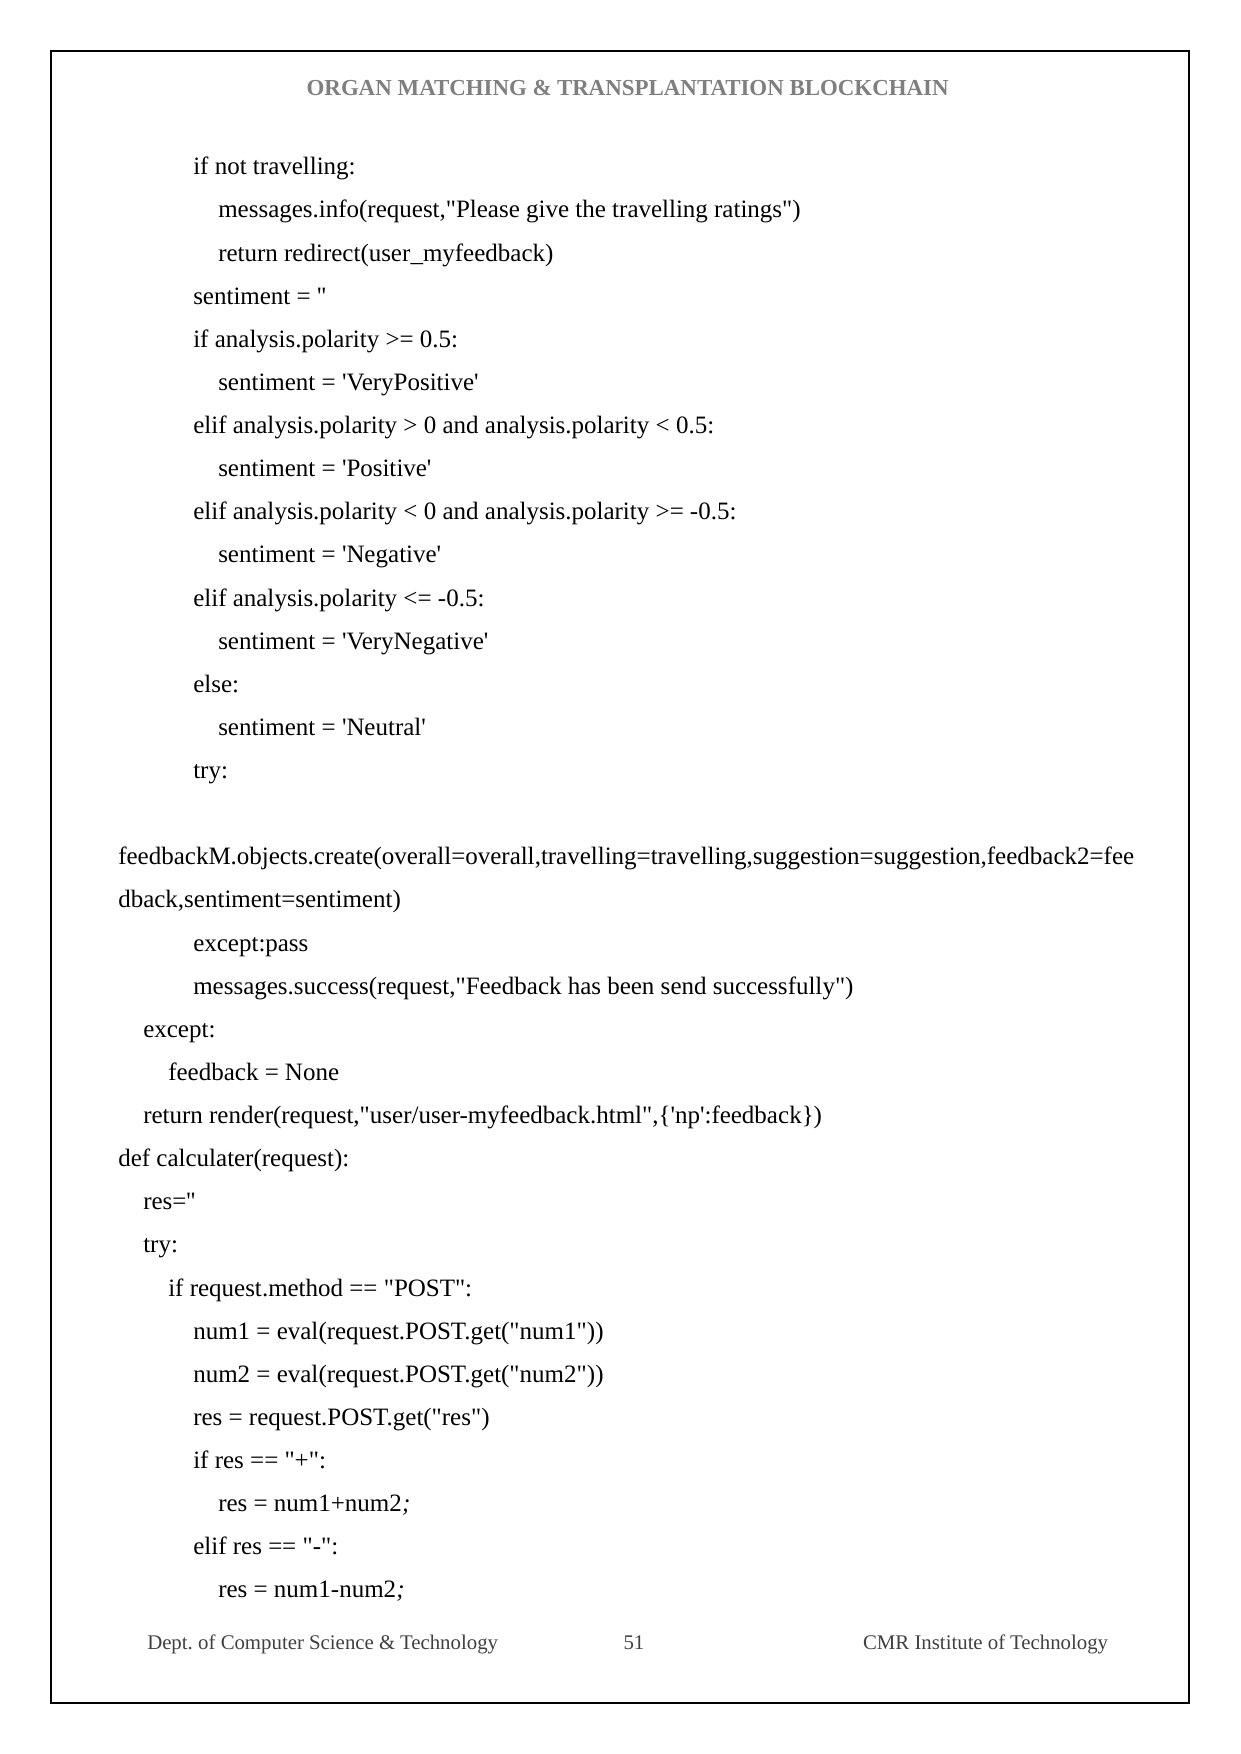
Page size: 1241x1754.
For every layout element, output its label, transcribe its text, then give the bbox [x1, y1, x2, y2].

text try: [118, 755, 1137, 784]
text sentiment = 'Positive' [118, 453, 1137, 482]
text if request.method == "POST": [118, 1273, 1137, 1301]
text else: [118, 669, 1137, 698]
text sentiment = 'Neutral' [118, 712, 1137, 741]
text except:pass [118, 928, 1137, 956]
text res = num1+num2; [118, 1488, 1137, 1517]
text feedbackM.objects.create(overall=overall,travelling=travelling,suggestion=suggestion,feedback2=feedback,sentiment=sentiment) [118, 798, 1137, 913]
text def calculater(request): [118, 1143, 1137, 1172]
text res='' [118, 1186, 1137, 1215]
text if res == "+": [118, 1445, 1137, 1474]
text num2 = eval(request.POST.get("num2")) [118, 1359, 1137, 1388]
text sentiment = 'Negative' [118, 539, 1137, 568]
text sentiment = '' [118, 281, 1137, 309]
text num1 = eval(request.POST.get("num1")) [118, 1316, 1137, 1344]
text try: [118, 1229, 1137, 1258]
text res = num1-num2; [118, 1574, 1137, 1603]
text elif analysis.polarity < 0 and analysis.polarity >= -0.5: [118, 496, 1137, 525]
text feedback = None [118, 1057, 1137, 1086]
text messages.success(request,"Feedback has been send successfully") [118, 971, 1137, 999]
text if analysis.polarity >= 0.5: [118, 324, 1137, 353]
text return redirect(user_myfeedback) [118, 238, 1137, 266]
text res = request.POST.get("res") [118, 1402, 1137, 1431]
text messages.info(request,"Please give the travelling ratings") [118, 194, 1137, 223]
text elif res == "-": [118, 1531, 1137, 1560]
text if not travelling: [118, 151, 1137, 180]
text return render(request,"user/user-myfeedback.html",{'np':feedback}) [118, 1100, 1137, 1129]
text elif analysis.polarity > 0 and analysis.polarity < 0.5: [118, 410, 1137, 439]
text sentiment = 'VeryPositive' [118, 367, 1137, 396]
text except: [118, 1014, 1137, 1043]
text elif analysis.polarity <= -0.5: [118, 583, 1137, 611]
text sentiment = 'VeryNegative' [118, 626, 1137, 654]
